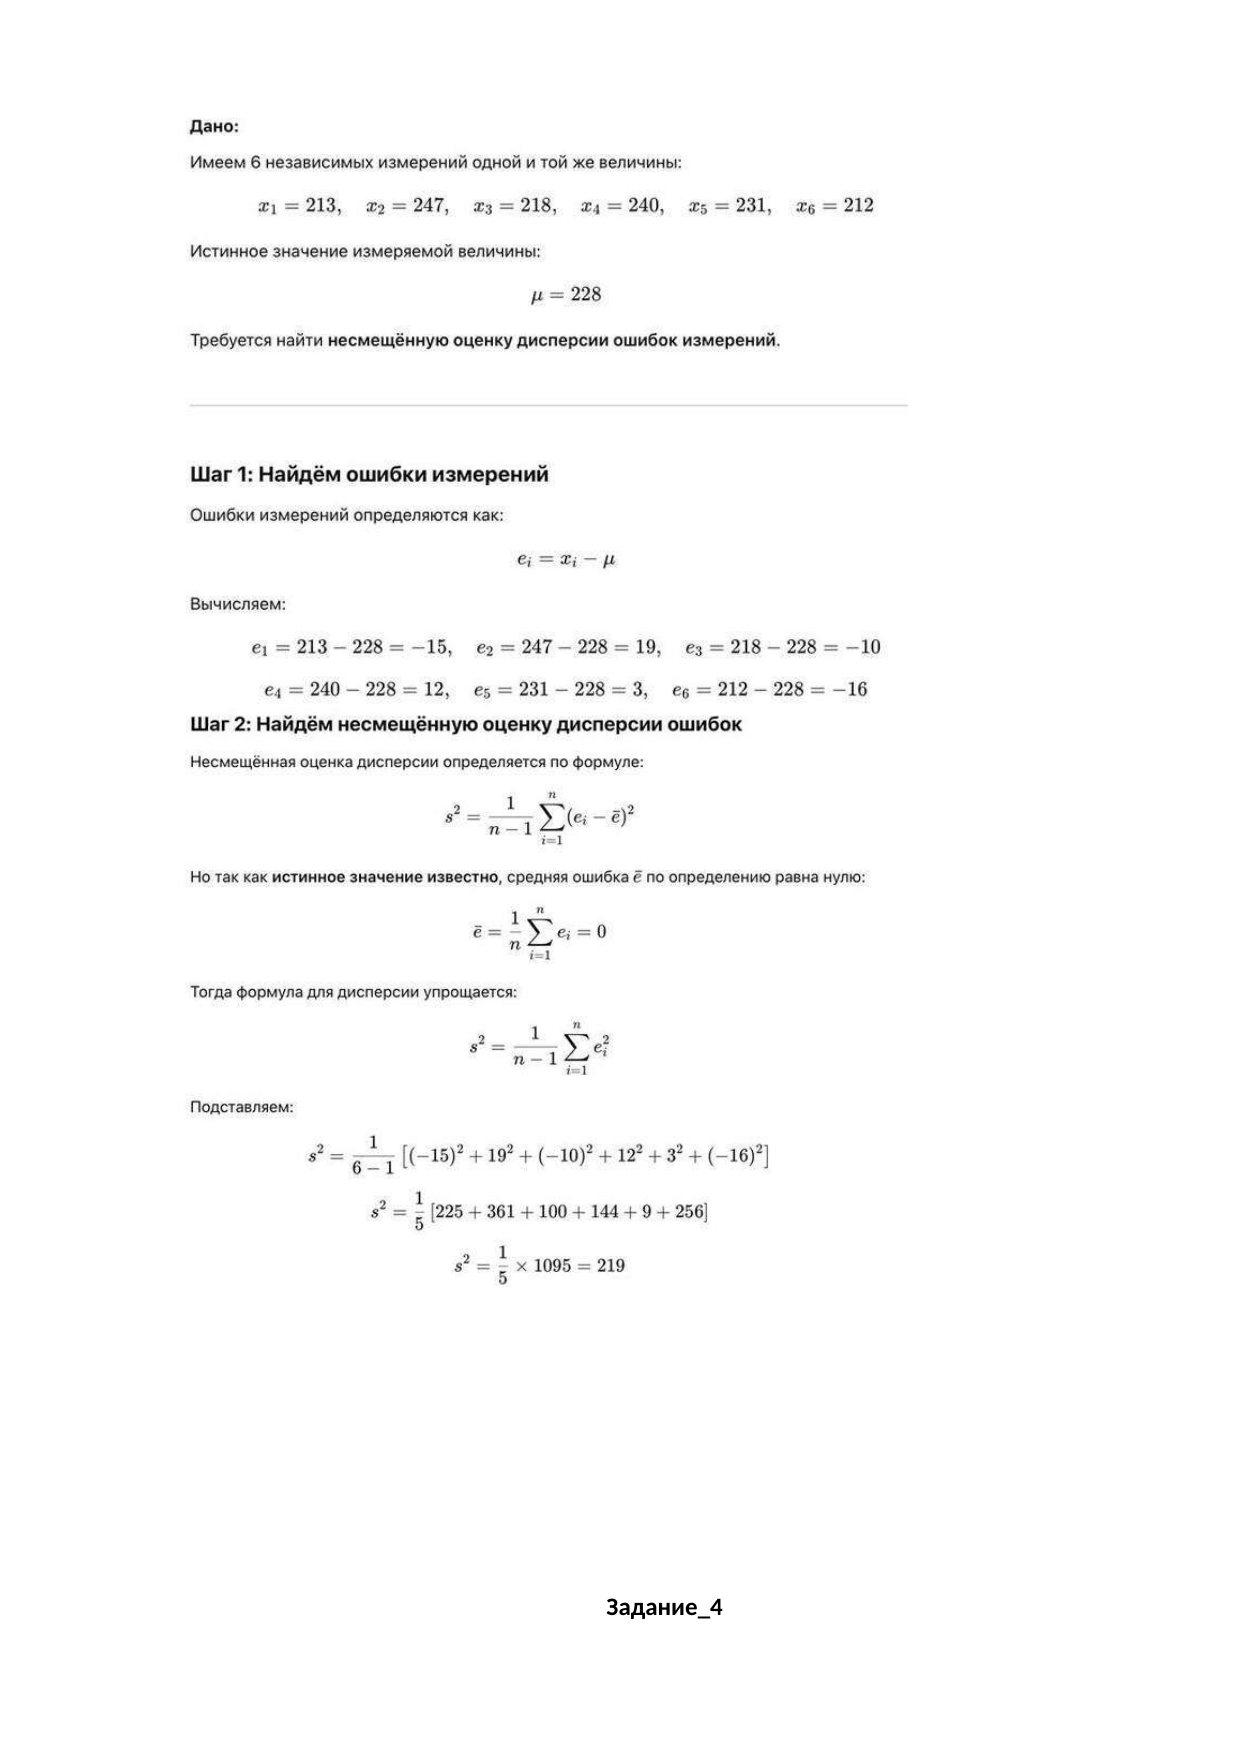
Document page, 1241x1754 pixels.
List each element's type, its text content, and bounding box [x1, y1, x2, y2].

text Задание_4 [177, 1592, 1152, 1622]
picture [177, 118, 908, 1287]
